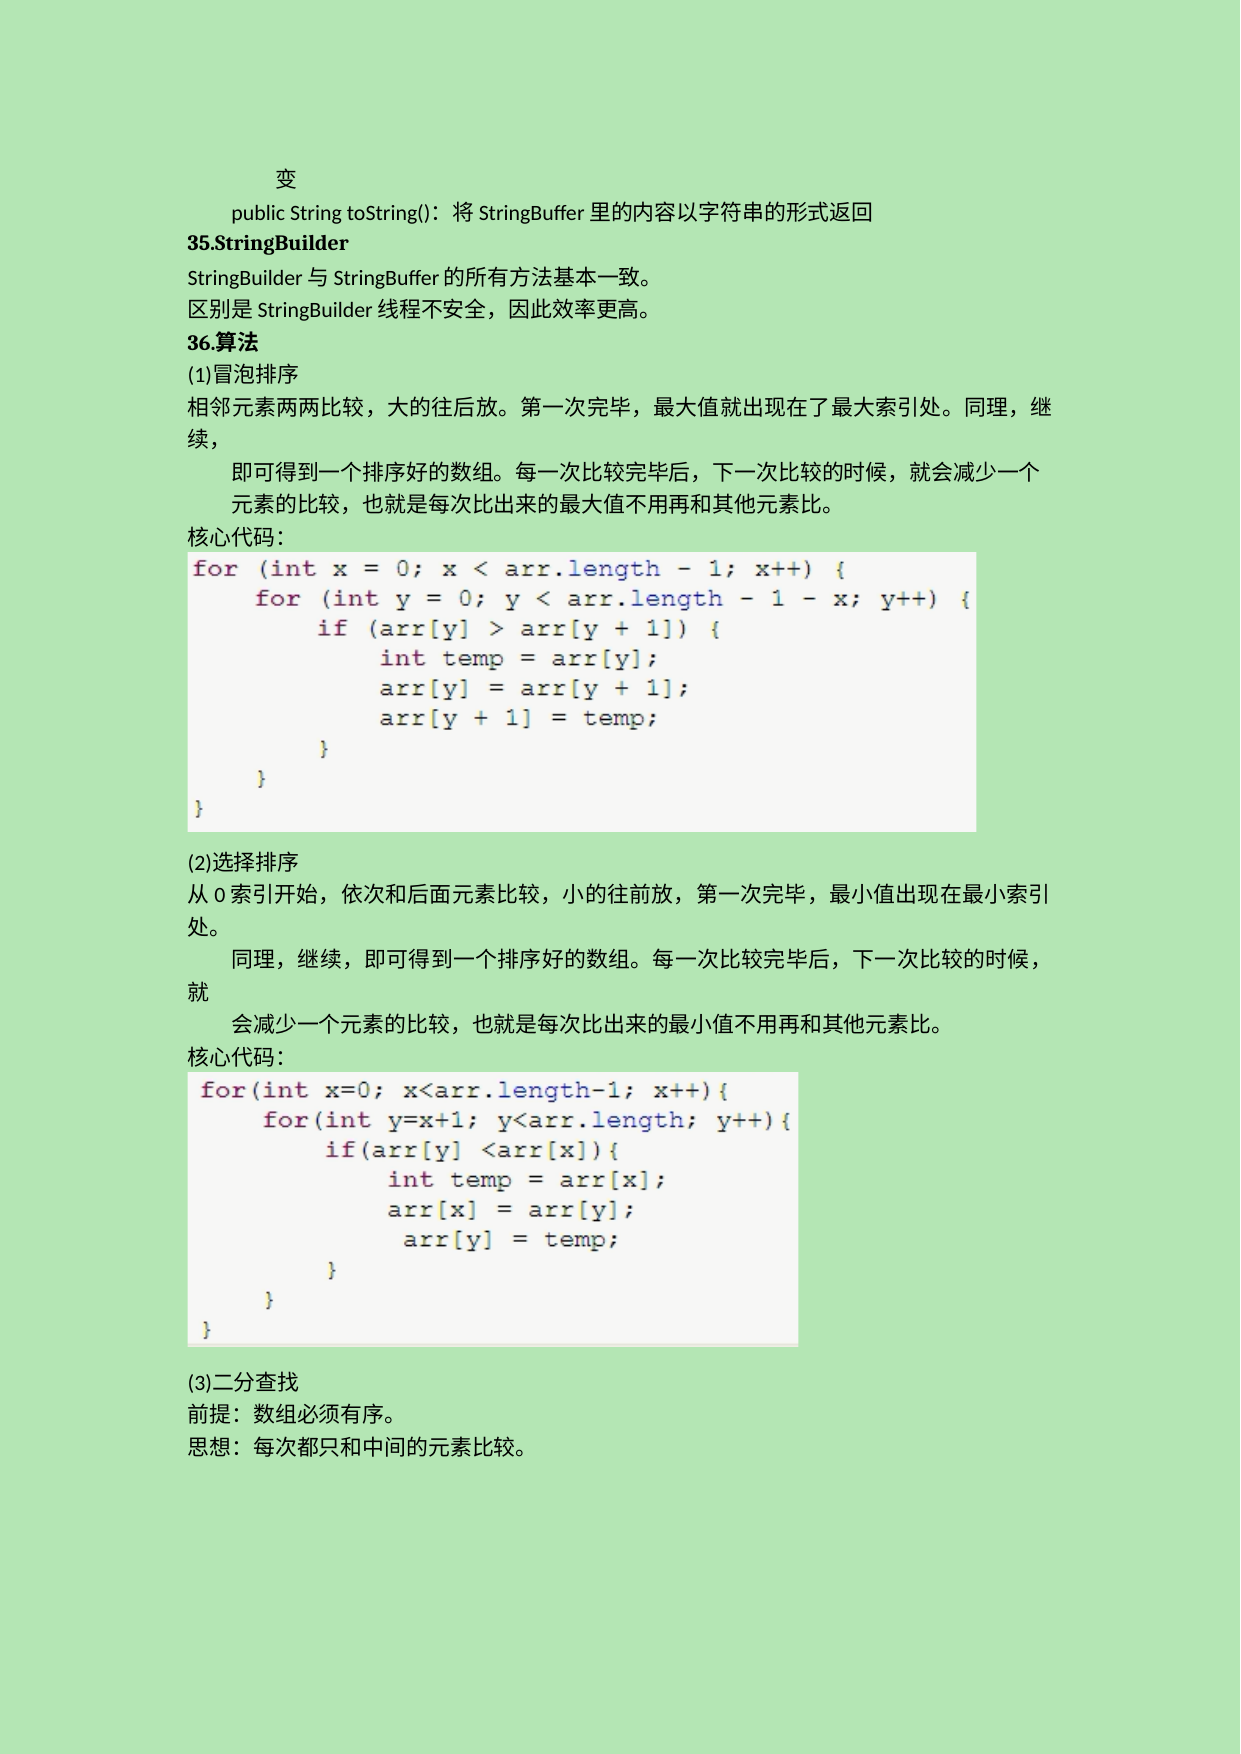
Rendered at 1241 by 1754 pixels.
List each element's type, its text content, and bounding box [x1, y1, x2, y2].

text 会减少一个元素的比较，也就是每次比出来的最小值不用再和其他元素比。 [187, 1007, 1053, 1039]
text (1)冒泡排序 [187, 357, 1053, 389]
text 前提：数组必须有序。 [187, 1397, 1053, 1429]
text 即可得到一个排序好的数组。每一次比较完毕后，下一次比较的时候，就会减少一个 [187, 454, 1053, 487]
text 思想：每次都只和中间的元素比较。 [187, 1429, 1053, 1462]
text 核心代码： [187, 1039, 1053, 1072]
picture [187, 552, 977, 832]
text (3)二分查找 [187, 1364, 1053, 1397]
subtitle 35.StringBuilder [187, 227, 1053, 259]
subtitle 36.算法 [187, 324, 1053, 357]
text 相邻元素两两比较，大的往后放。第一次完毕，最大值就出现在了最大索引处。同理，继续， [187, 389, 1053, 454]
picture [187, 1072, 799, 1347]
text 从0索引开始，依次和后面元素比较，小的往前放，第一次完毕，最小值出现在最小索引处。 [187, 877, 1053, 942]
text 核心代码： [187, 519, 1053, 552]
text (2)选择排序 [187, 844, 1053, 877]
text StringBuilder与StringBuffer的所有方法基本一致。 [187, 259, 1053, 292]
text 同理，继续，即可得到一个排序好的数组。每一次比较完毕后，下一次比较的时候，就 [187, 942, 1053, 1007]
text public String toString()：将StringBuffer里的内容以字符串的形式返回 [187, 194, 1053, 227]
text 变 [231, 162, 1053, 194]
text 区别是StringBuilder线程不安全，因此效率更高。 [187, 292, 1053, 324]
text 元素的比较，也就是每次比出来的最大值不用再和其他元素比。 [187, 487, 1053, 519]
